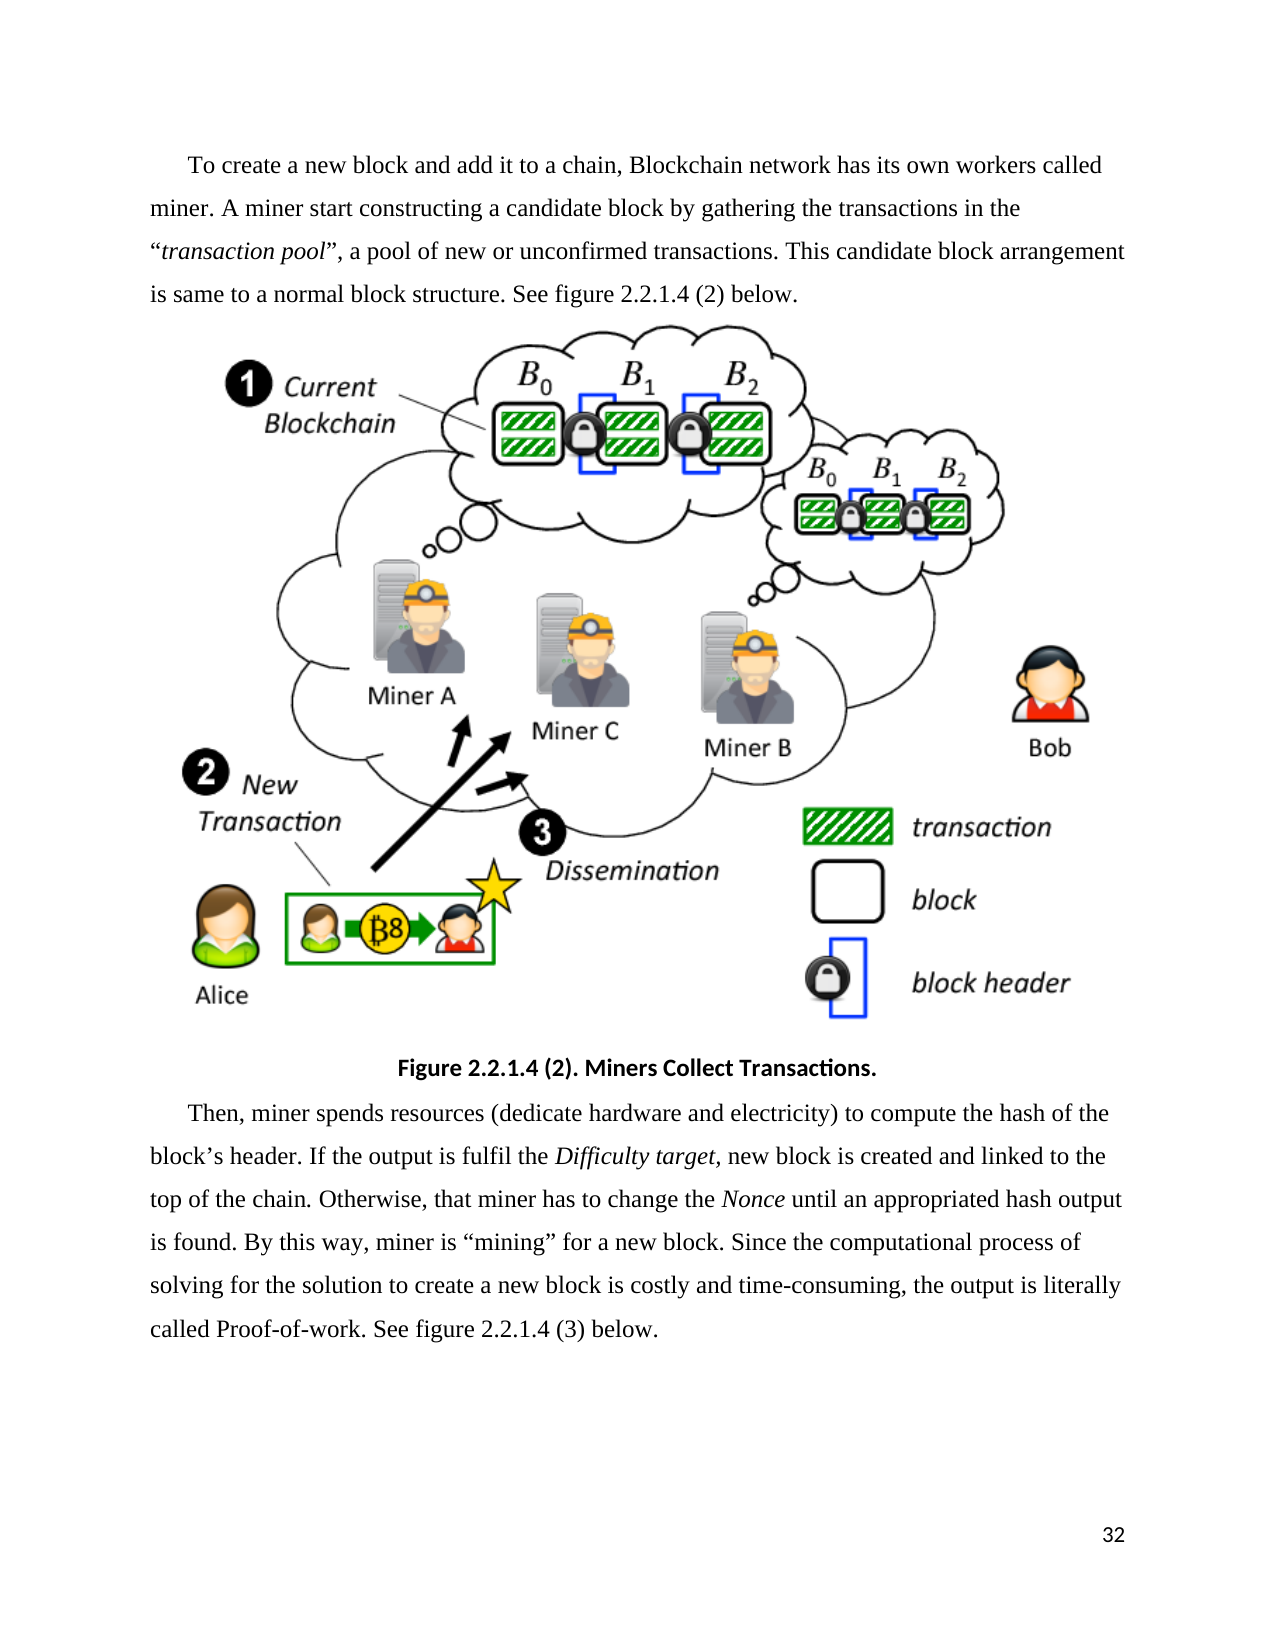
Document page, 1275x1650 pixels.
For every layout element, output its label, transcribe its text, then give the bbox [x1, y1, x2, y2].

picture [150, 322, 1125, 1039]
text Then, miner spends resources (dedicate hardware and electricity) to compute the hash of the block’s header. If the output is fulfil the Difficulty target, new block is created and linked to the top of the chain. Otherwise, that miner has to change the Nonce until an appropriated hash output is found. By this way, miner is “mining” for a new block. Since the computational process of solving for the solution to create a new block is costly and time-consuming, the output is literally called Proof-of-work. See figure 2.2.1.4 (3) below. [150, 1098, 1125, 1342]
text Figure 2.2.1.4 (2). Miners Collect Transactions. [150, 1052, 1125, 1083]
text To create a new block and add it to a chain, Blockchain network has its own workers called miner. A miner start constructing a candidate block by gathering the transactions in the “transaction pool”, a pool of new or unconfirmed transactions. This candidate block arrangement is same to a normal block structure. See figure 2.2.1.4 (2) below. [150, 150, 1125, 308]
